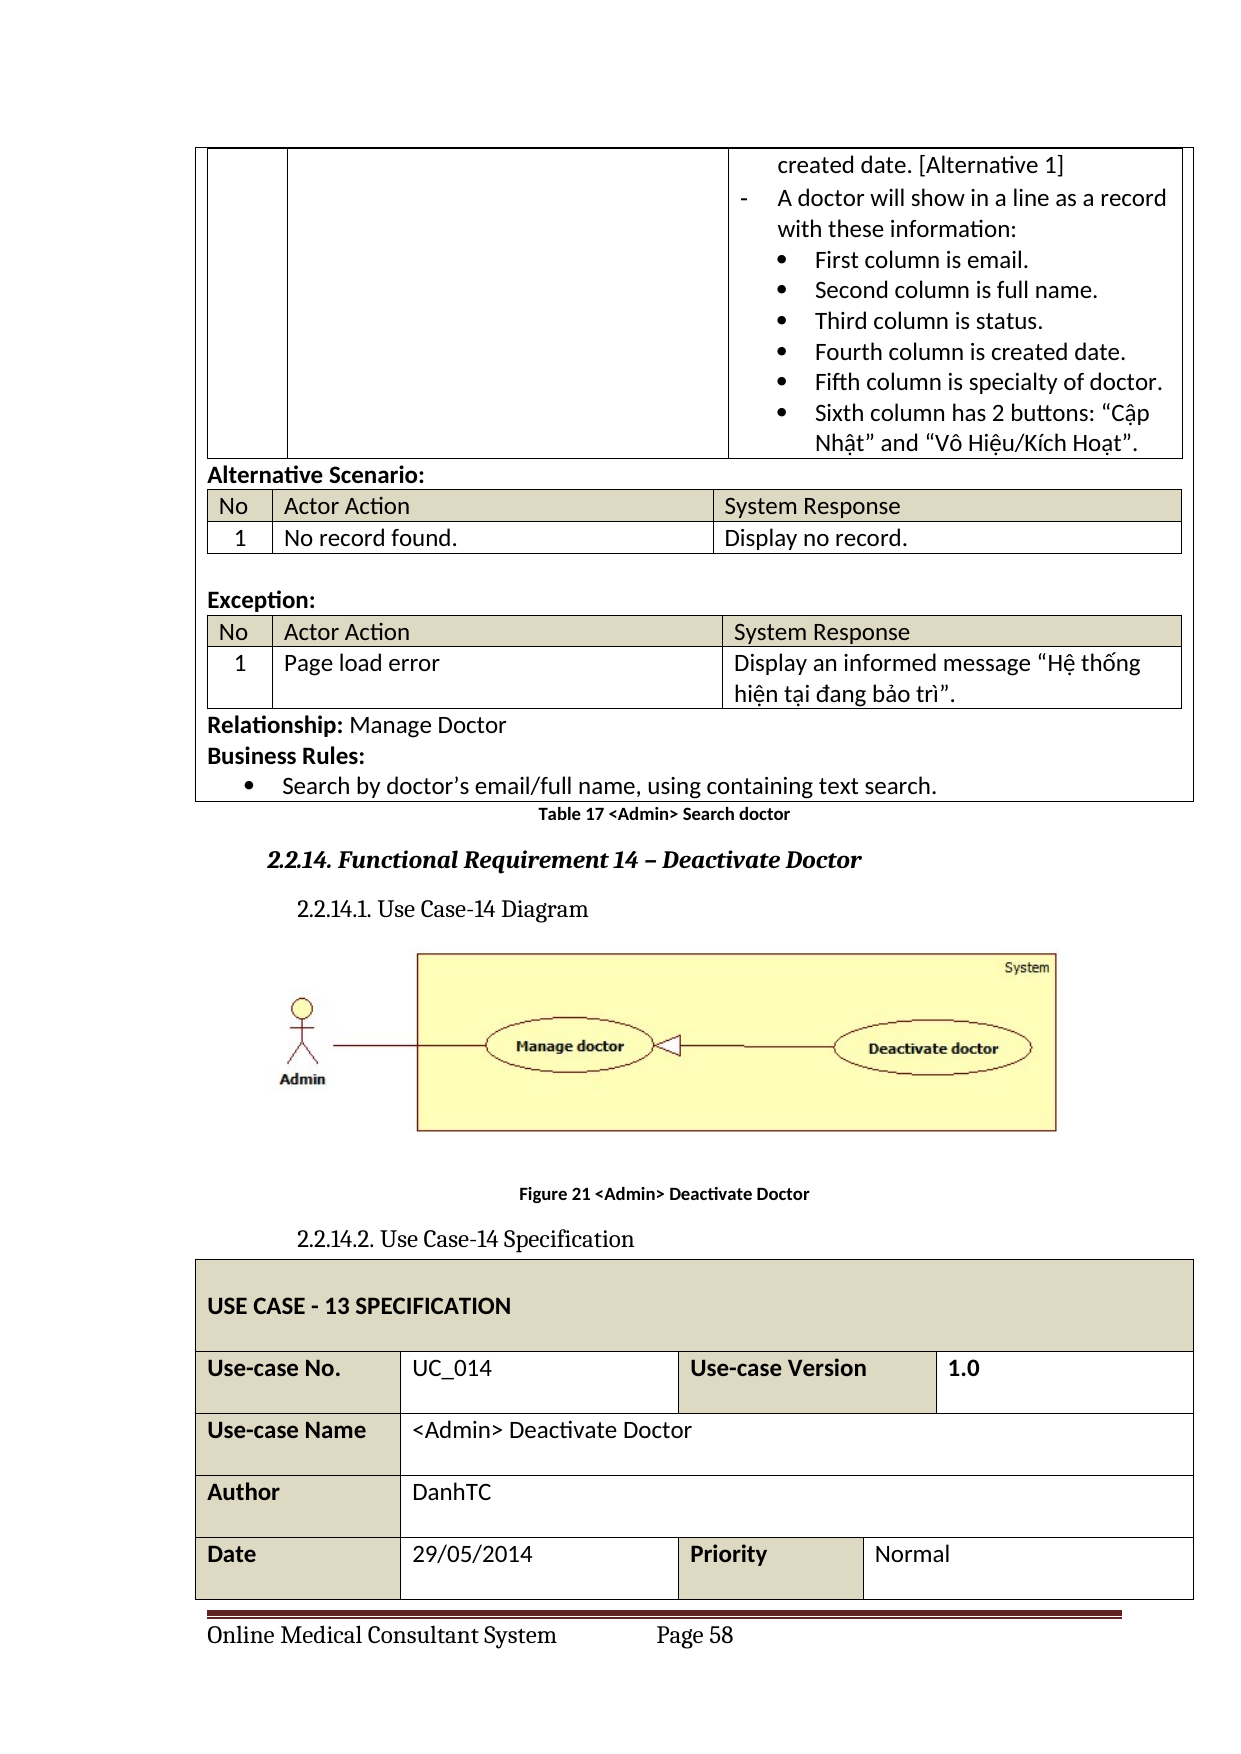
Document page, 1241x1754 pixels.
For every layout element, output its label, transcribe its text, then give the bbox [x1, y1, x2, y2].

subtitle Use Case-14 Specification [282, 1225, 1122, 1254]
subtitle Functional Requirement 14 – Deactivate Doctor [267, 846, 1122, 874]
table_header USE CASE - 13 SPECIFICATION [196, 1260, 1193, 1351]
table_cell <Admin> Deactivate Doctor [401, 1414, 1193, 1475]
table_cell 1.0 [937, 1352, 1193, 1413]
table_cell Use-case Version [679, 1352, 936, 1413]
table_cell DanhTC [401, 1476, 1193, 1537]
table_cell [196, 148, 1193, 801]
text Table 17 <Admin> Search doctor [207, 802, 1122, 825]
table_cell Normal [864, 1538, 1193, 1599]
table_cell 29/05/2014 [401, 1538, 678, 1599]
picture [247, 928, 1082, 1157]
table_cell Use-case No. [196, 1352, 400, 1413]
table_cell Priority [679, 1538, 863, 1599]
subtitle Use Case-14 Diagram [282, 895, 1122, 924]
table_cell UC_014 [401, 1352, 678, 1413]
table_cell Date [196, 1538, 400, 1599]
table_cell Author [196, 1476, 400, 1537]
table_cell Use-case Name [196, 1414, 400, 1475]
